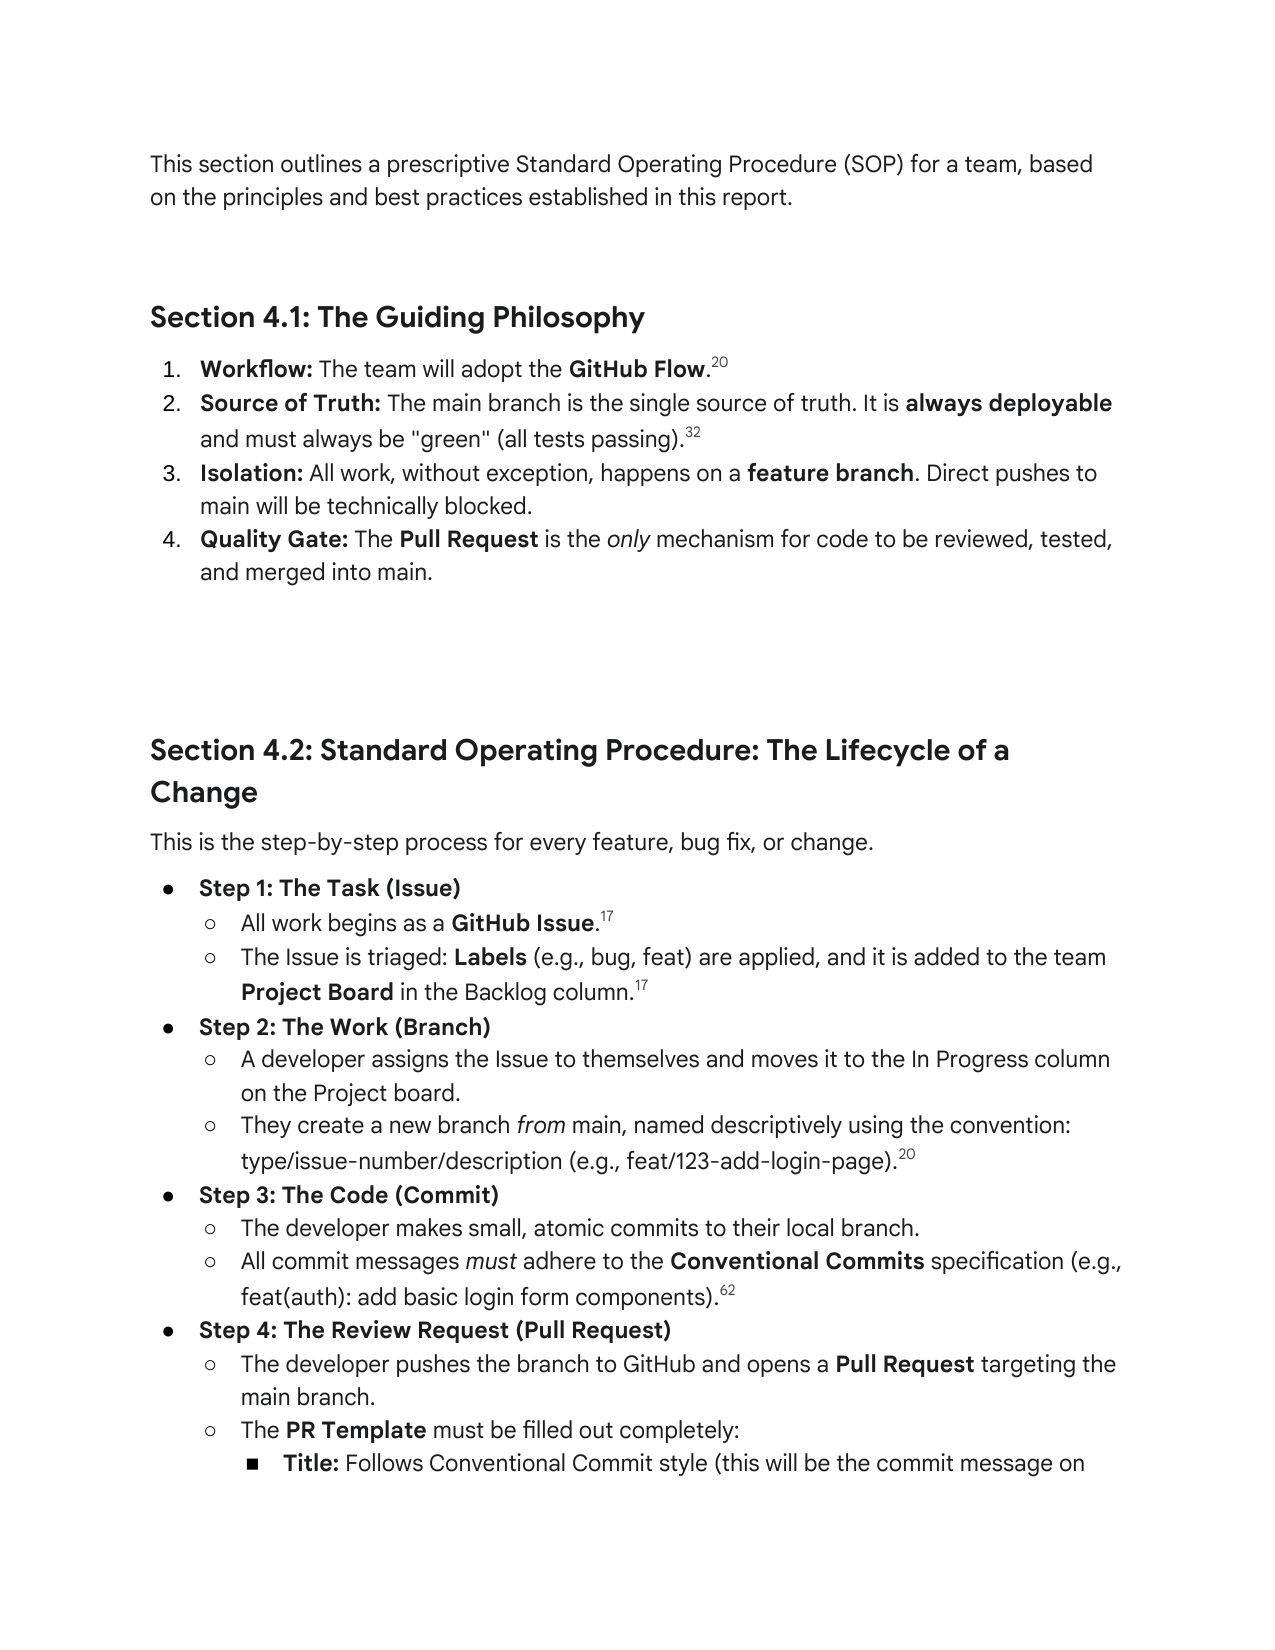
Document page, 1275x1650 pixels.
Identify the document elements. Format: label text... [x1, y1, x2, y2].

list Step 1: The Task (Issue) [161, 874, 1125, 903]
list The Issue is triaged: Labels (e.g., bug, feat) are applied, and it is added to the team Project Board in the Backlog column.17 [203, 943, 1125, 1008]
list Workflow: The team will adopt the GitHub Flow.20 [162, 353, 1125, 385]
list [245, 1449, 1125, 1478]
subtitle Section 4.2: Standard Operating Procedure: The Lifecycle of a Change [150, 732, 1125, 811]
list All commit messages must adhere to the Conventional Commits specification (e.g., feat(auth): add basic login form components).62 [203, 1247, 1125, 1312]
list All work begins as a GitHub Issue.17 [203, 907, 1125, 938]
list Quality Gate: The Pull Request is the only mechanism for code to be reviewed, tested, and merged into main. [162, 525, 1125, 587]
list Step 3: The Code (Commit) [161, 1181, 1125, 1210]
text This is the step-by-step process for every feature, bug fix, or change. [150, 829, 1125, 857]
list They create a new branch from main, named descriptively using the convention: type/issue-number/description (e.g., feat/123-add-login-page).20 [203, 1112, 1125, 1177]
text This section outlines a prescriptive Standard Operating Procedure (SOP) for a team, based on the principles and best practices established in this report. [150, 150, 1125, 212]
subtitle Section 4.1: The Guiding Philosophy [150, 299, 1125, 336]
list Step 4: The Review Request (Pull Request) [161, 1317, 1125, 1346]
list The developer makes small, atomic commits to their local branch. [203, 1214, 1125, 1243]
list Step 2: The Work (Branch) [161, 1013, 1125, 1041]
list Isolation: All work, without exception, happens on a feature branch. Direct pushes to main will be technically blocked. [162, 459, 1125, 521]
list The PR Template must be filled out completely: [203, 1416, 1125, 1444]
list A developer assigns the Issue to themselves and moves it to the In Progress column on the Project board. [203, 1046, 1125, 1107]
list The developer pushes the branch to GitHub and opens a Pull Request targeting the main branch. [203, 1350, 1125, 1412]
list Source of Truth: The main branch is the single source of truth. It is always deployable and must always be "green" (all tests passing).32 [162, 389, 1125, 454]
